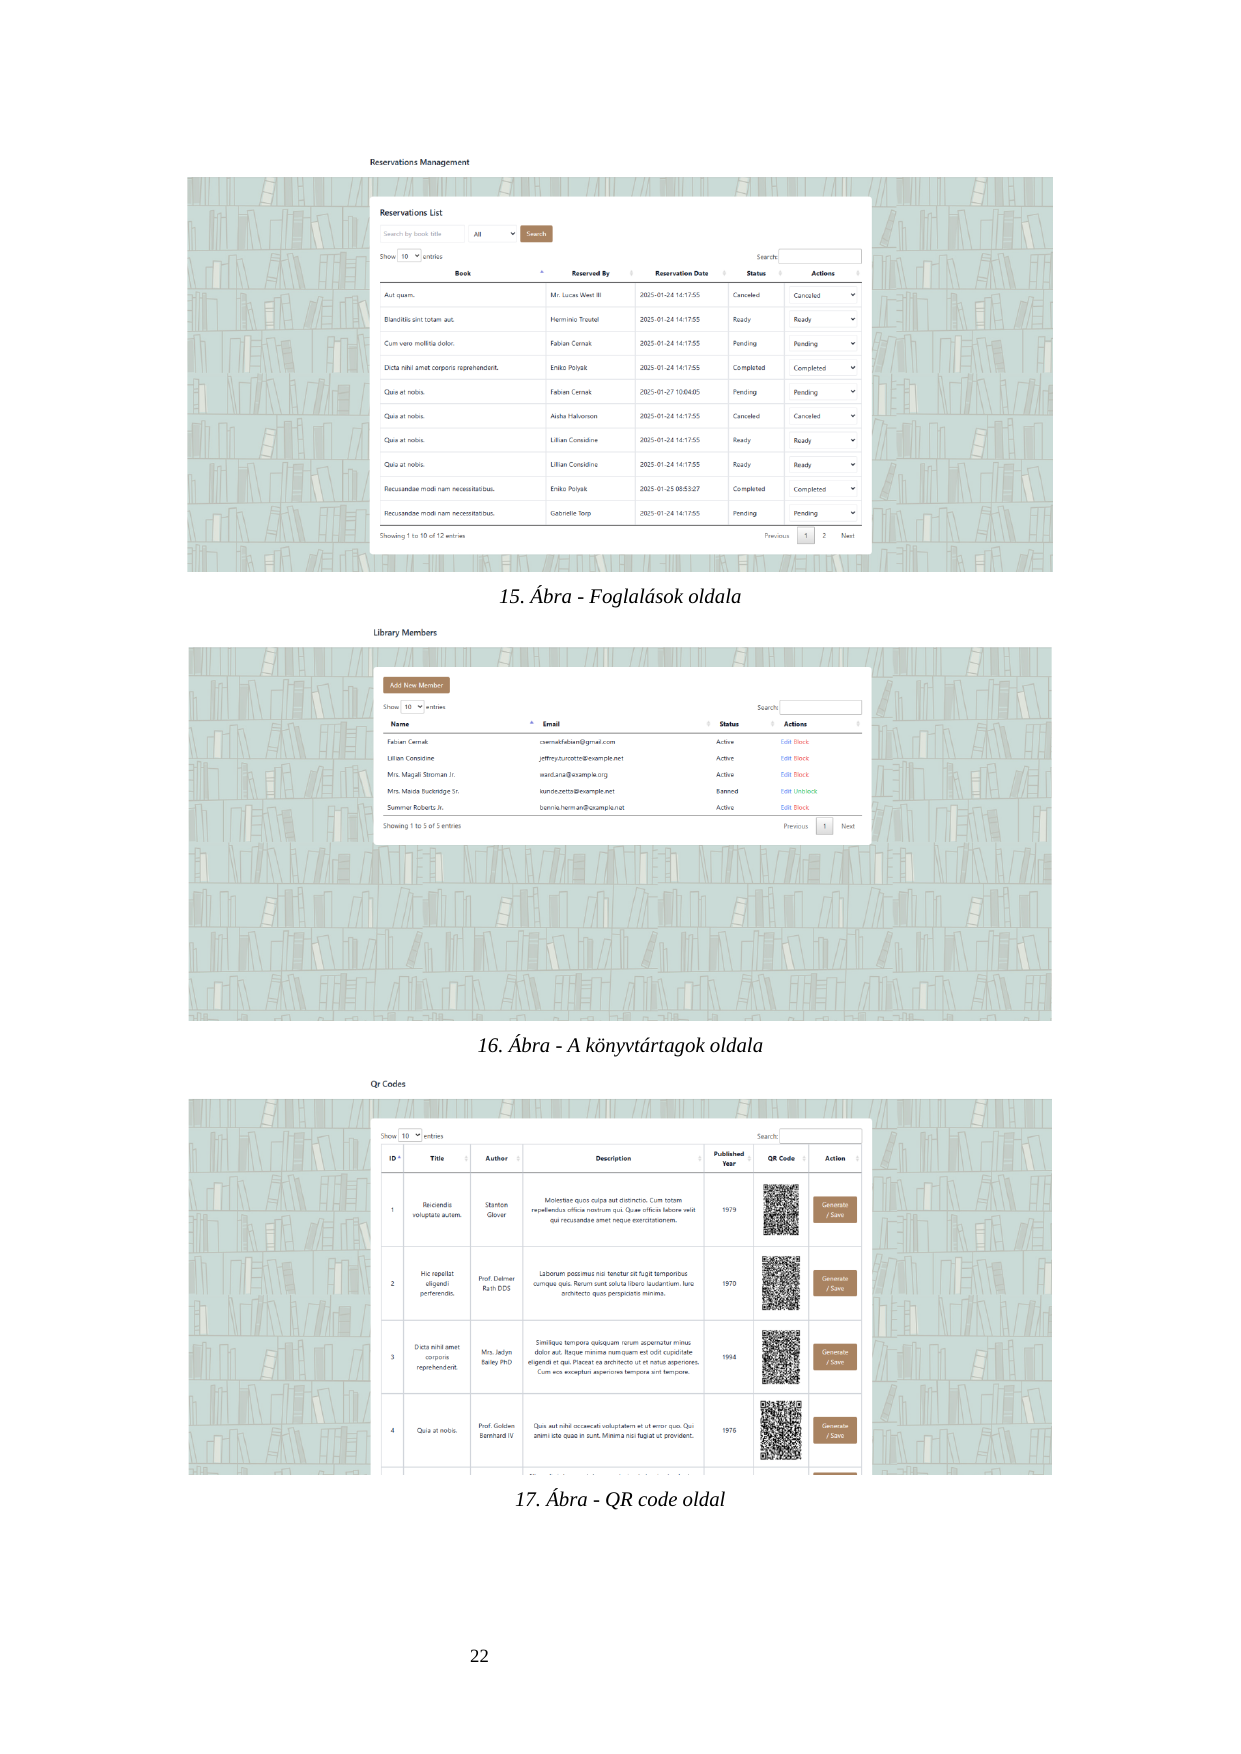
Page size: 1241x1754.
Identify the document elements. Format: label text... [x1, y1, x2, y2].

picture [187, 150, 1053, 572]
list Ábra - Foglalások oldala [187, 584, 1053, 608]
list Ábra - QR code oldal [187, 1487, 1053, 1511]
list Ábra - A könyvtártagok oldala [187, 1033, 1053, 1057]
picture [188, 1069, 1052, 1475]
picture [188, 620, 1052, 1021]
